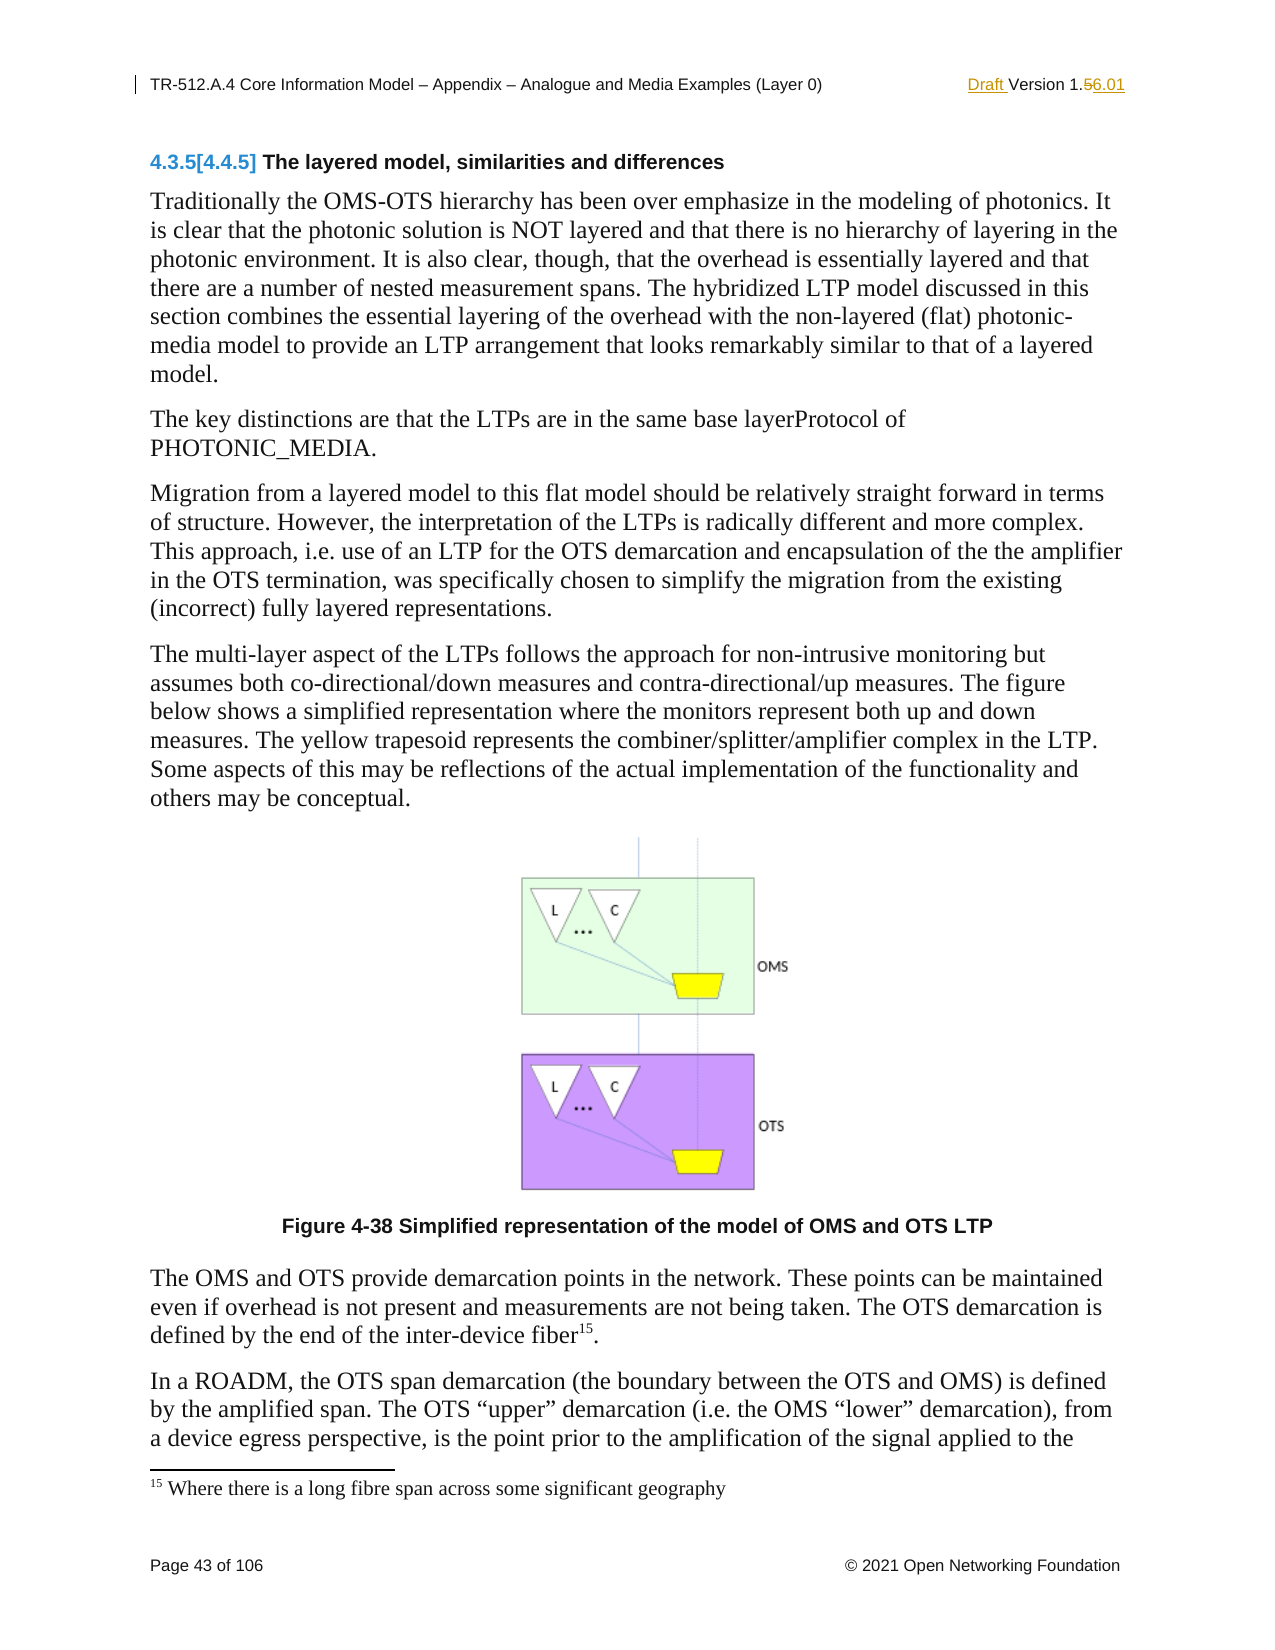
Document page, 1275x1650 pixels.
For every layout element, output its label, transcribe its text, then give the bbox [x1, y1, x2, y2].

text The OMS and OTS provide demarcation points in the network. These points can be maintained even if overhead is not present and measurements are not being taken. The OTS demarcation is defined by the end of the inter-device fiber. [150, 1263, 1125, 1349]
text Migration from a layered model to this flat model should be relatively straight forward in terms of structure. However, the interpretation of the LTPs is radically different and more complex. This approach, i.e. use of an LTP for the OTS demarcation and encapsulation of the the amplifier in the OTS termination, was specifically chosen to simplify the migration from the existing (incorrect) fully layered representations. [150, 478, 1125, 622]
text The key distinctions are that the LTPs are in the same base layerProtocol of PHOTONIC_MEDIA. [150, 404, 1125, 462]
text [150, 1366, 1125, 1452]
text The multi-layer aspect of the LTPs follows the approach for non-intrusive monitoring but assumes both co-directional/down measures and contra-directional/up measures. The figure below shows a simplified representation where the monitors represent both up and down measures. The yellow trapesoid represents the combiner/splitter/amplifier complex in the LTP. Some aspects of this may be reflections of the actual implementation of the functionality and others may be conceptual. [150, 639, 1125, 811]
subtitle The layered model, similarities and differences [150, 150, 1125, 174]
text Traditionally the OMS-OTS hierarchy has been over emphasize in the modeling of photonics. It is clear that the photonic solution is NOT layered and that there is no hierarchy of layering in the photonic environment. It is also clear, though, that the overhead is essentially layered and that there are a number of nested measurement spans. The hybridized LTP model discussed in this section combines the essential layering of the overhead with the non-layered (flat) photonic-media model to provide an LTP arrangement that looks remarkably similar to that of a layered model. [150, 186, 1125, 388]
